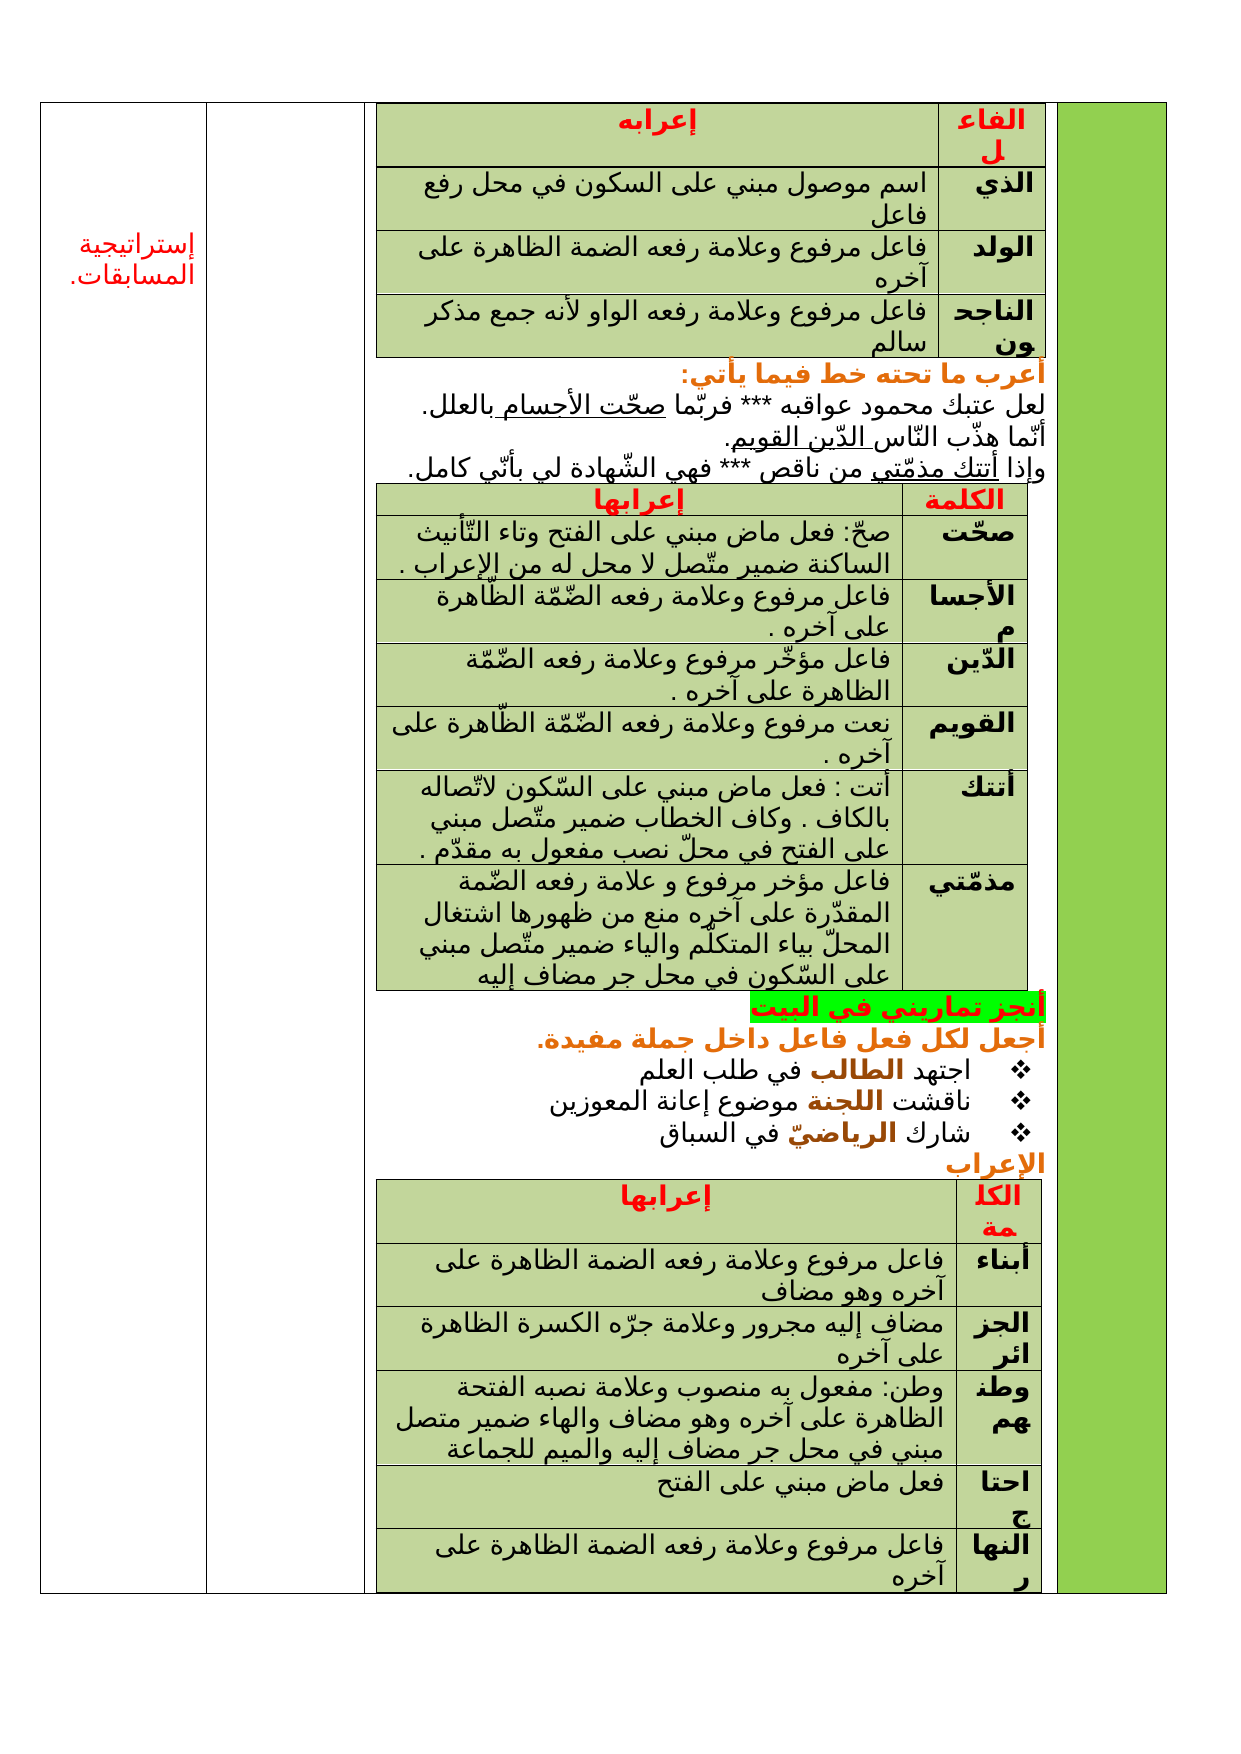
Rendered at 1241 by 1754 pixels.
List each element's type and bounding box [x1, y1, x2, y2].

table_cell [1058, 103, 1166, 1593]
table_cell [41, 103, 206, 1593]
table_cell [207, 103, 364, 1593]
table_cell [365, 103, 1057, 1593]
